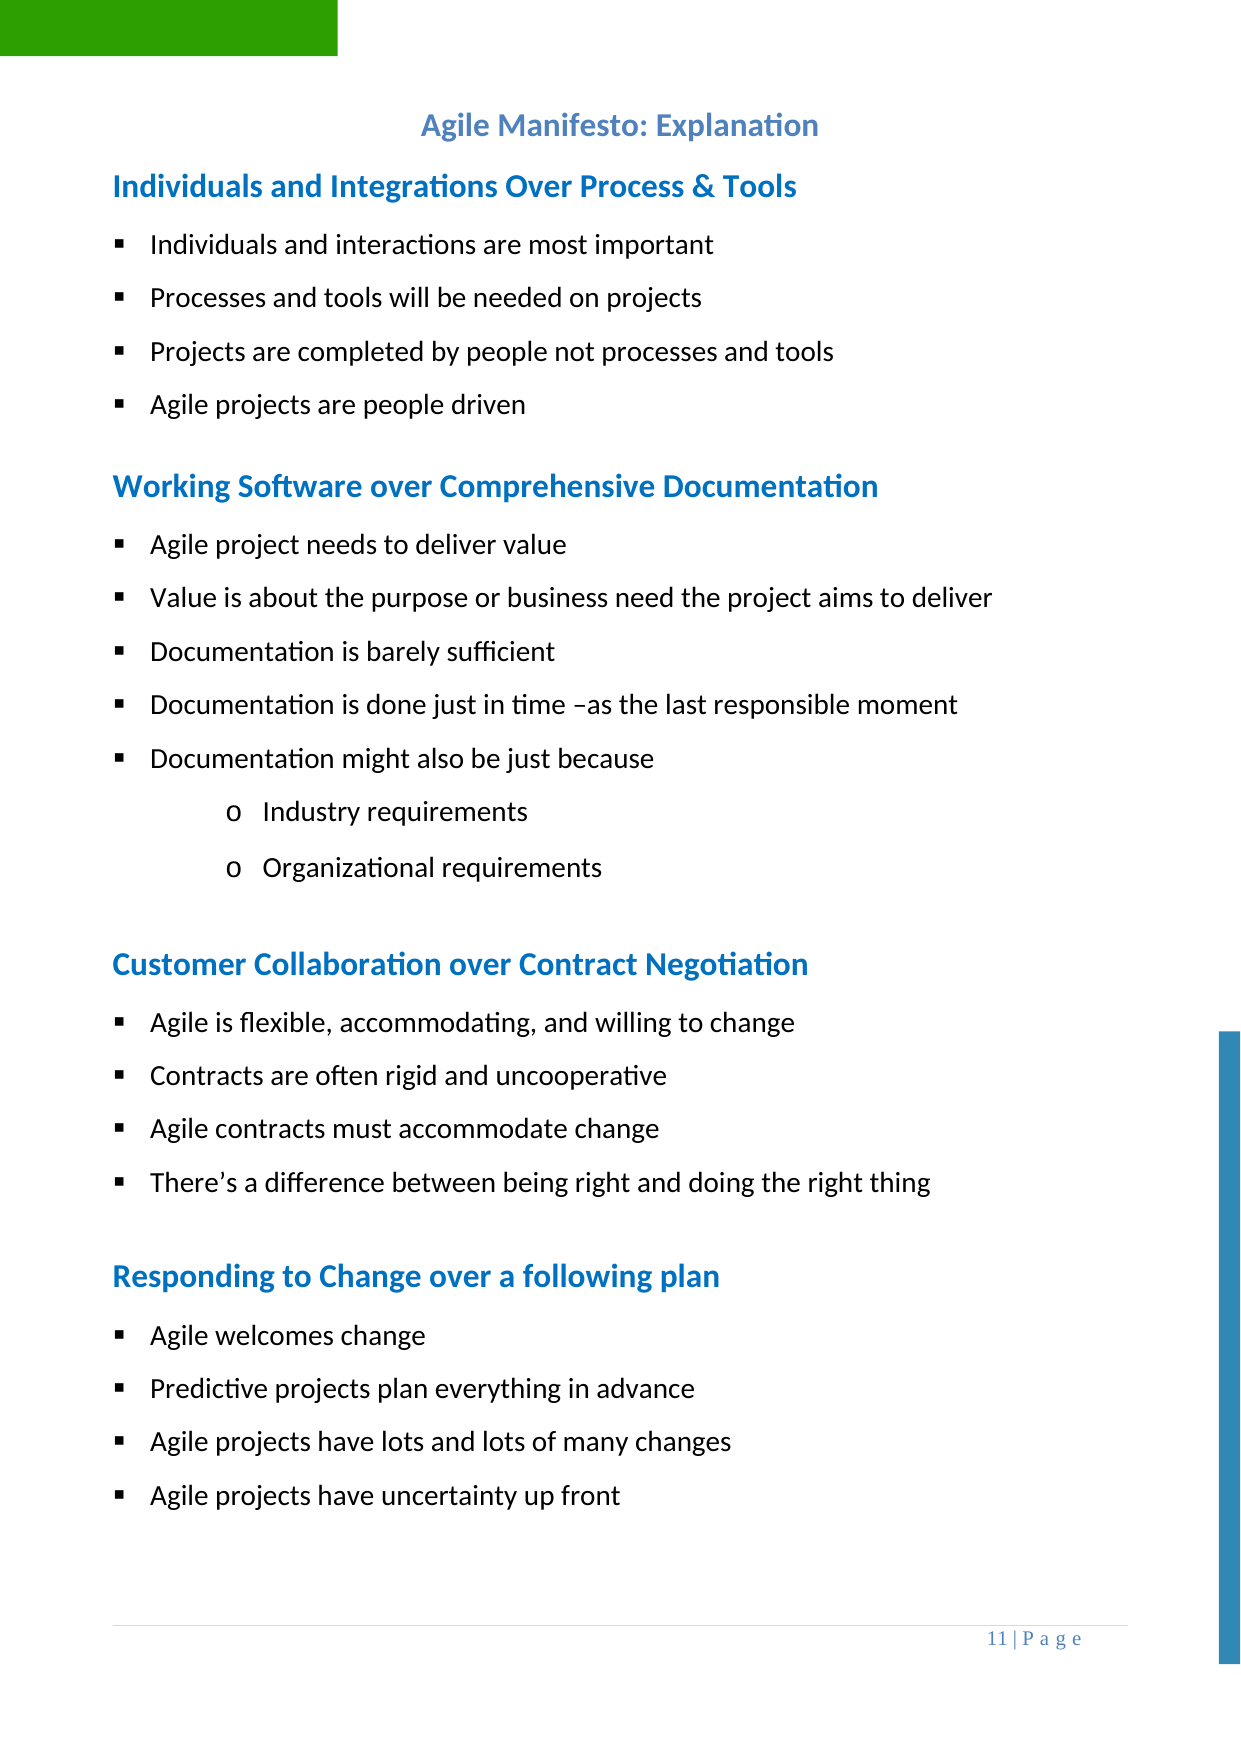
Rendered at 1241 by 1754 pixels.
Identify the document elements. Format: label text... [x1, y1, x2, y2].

list Agile projects are people driven [112, 386, 1128, 422]
text Agile Manifesto: Explanation [112, 104, 1128, 144]
list Organizational requirements [225, 849, 1128, 886]
list Agile contracts must accommodate change [112, 1111, 1128, 1146]
list Industry requirements [225, 793, 1128, 830]
list Agile project needs to deliver value [112, 526, 1128, 562]
text Responding to Change over a following plan [112, 1256, 1128, 1296]
list Agile projects have uncertainty up front [112, 1477, 1128, 1512]
text Individuals and Integrations Over Process & Tools [112, 165, 1128, 206]
text Customer Collaboration over Contract Negotiation [112, 943, 1128, 983]
list Processes and tools will be needed on projects [112, 279, 1128, 315]
list Documentation is barely sufficient [112, 633, 1128, 668]
list Agile projects have lots and lots of many changes [112, 1423, 1128, 1459]
list There’s a difference between being right and doing the right thing [112, 1164, 1128, 1199]
list Value is about the purpose or business need the project aims to deliver [112, 579, 1128, 615]
list Individuals and interactions are most important [112, 226, 1128, 261]
list Contracts are often rigid and uncooperative [112, 1057, 1128, 1093]
list Agile is flexible, accommodating, and willing to change [112, 1004, 1128, 1039]
list Predictive projects plan everything in advance [112, 1370, 1128, 1406]
list Documentation might also be just because [112, 740, 1128, 775]
list Documentation is done just in time –as the last responsible moment [112, 686, 1128, 722]
list Projects are completed by people not processes and tools [112, 333, 1128, 368]
text Working Software over Comprehensive Documentation [112, 465, 1128, 506]
list Agile welcomes change [112, 1317, 1128, 1352]
